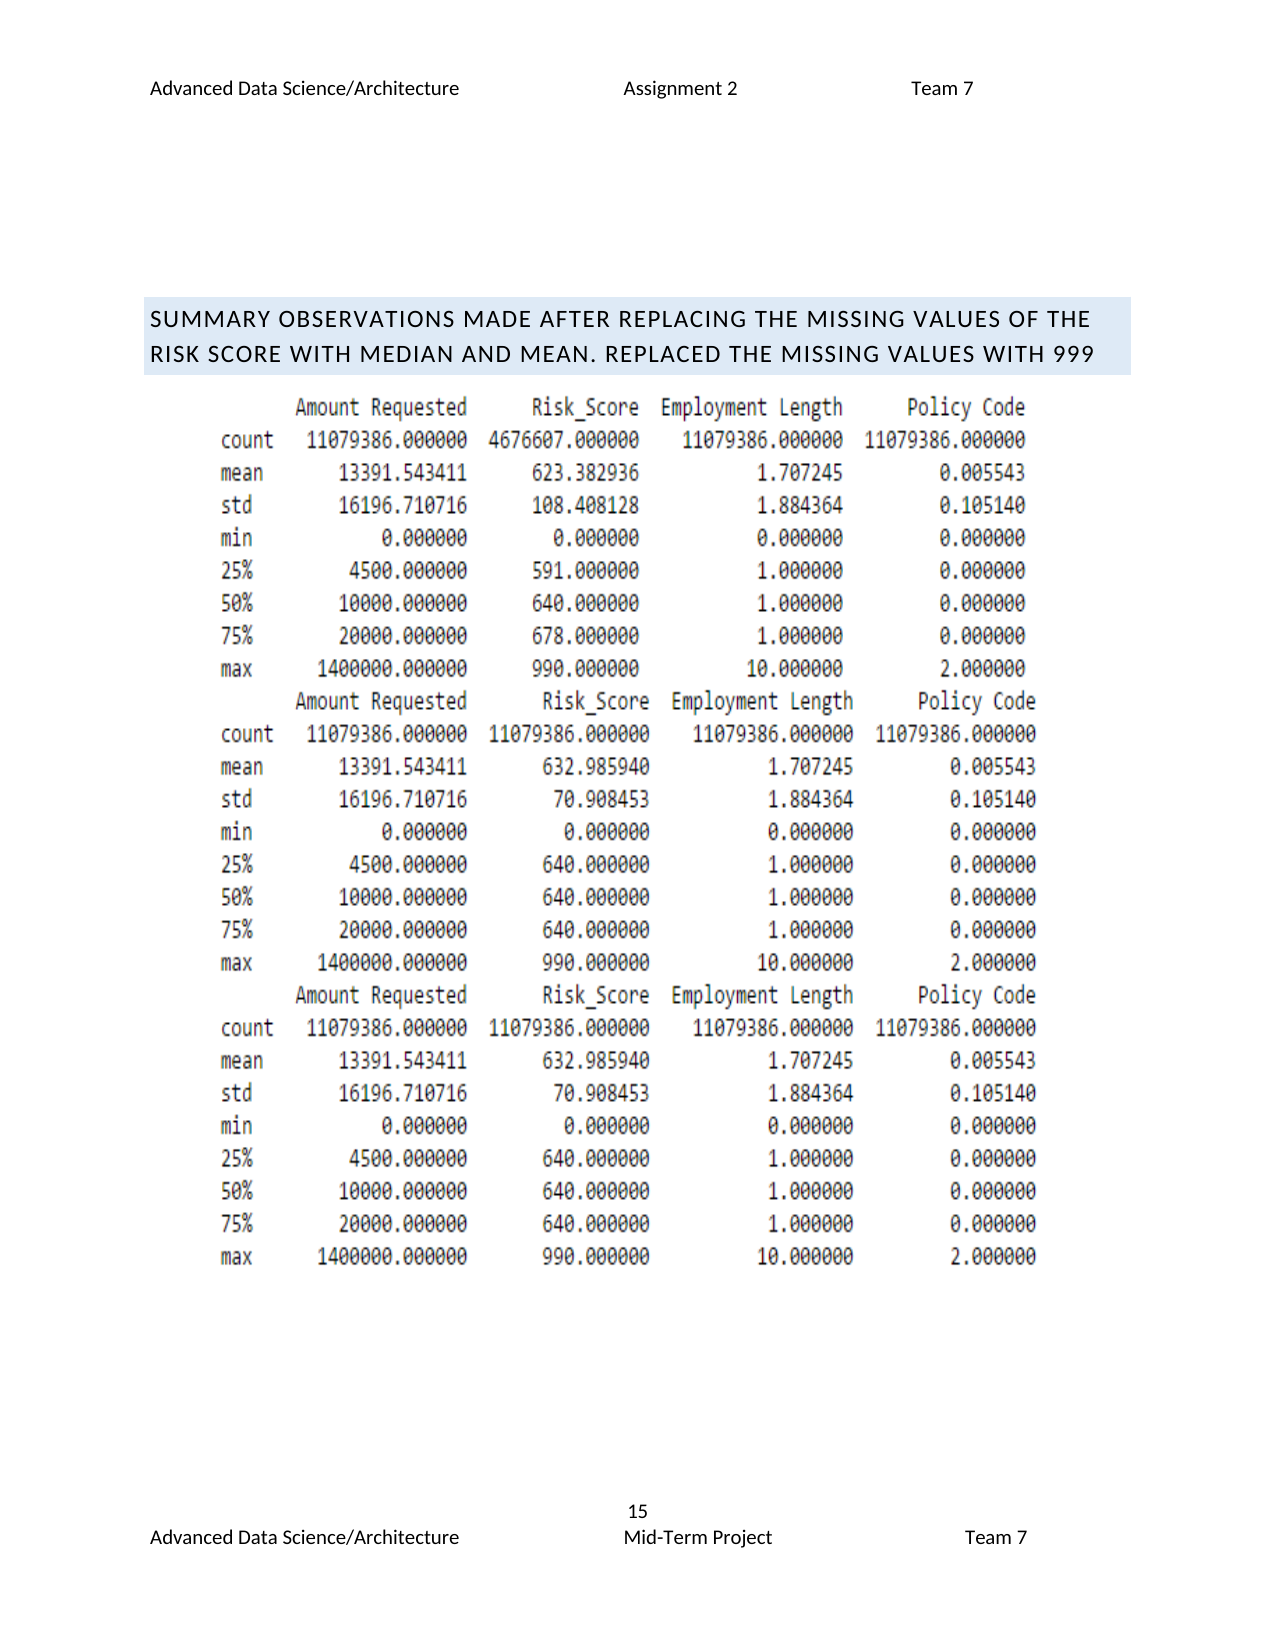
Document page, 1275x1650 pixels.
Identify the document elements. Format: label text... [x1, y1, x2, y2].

subtitle Summary Observations made after replacing the missing values of the risk score with median and mean. Replaced the missing values with 999 [150, 303, 1125, 368]
picture [196, 389, 1172, 1292]
